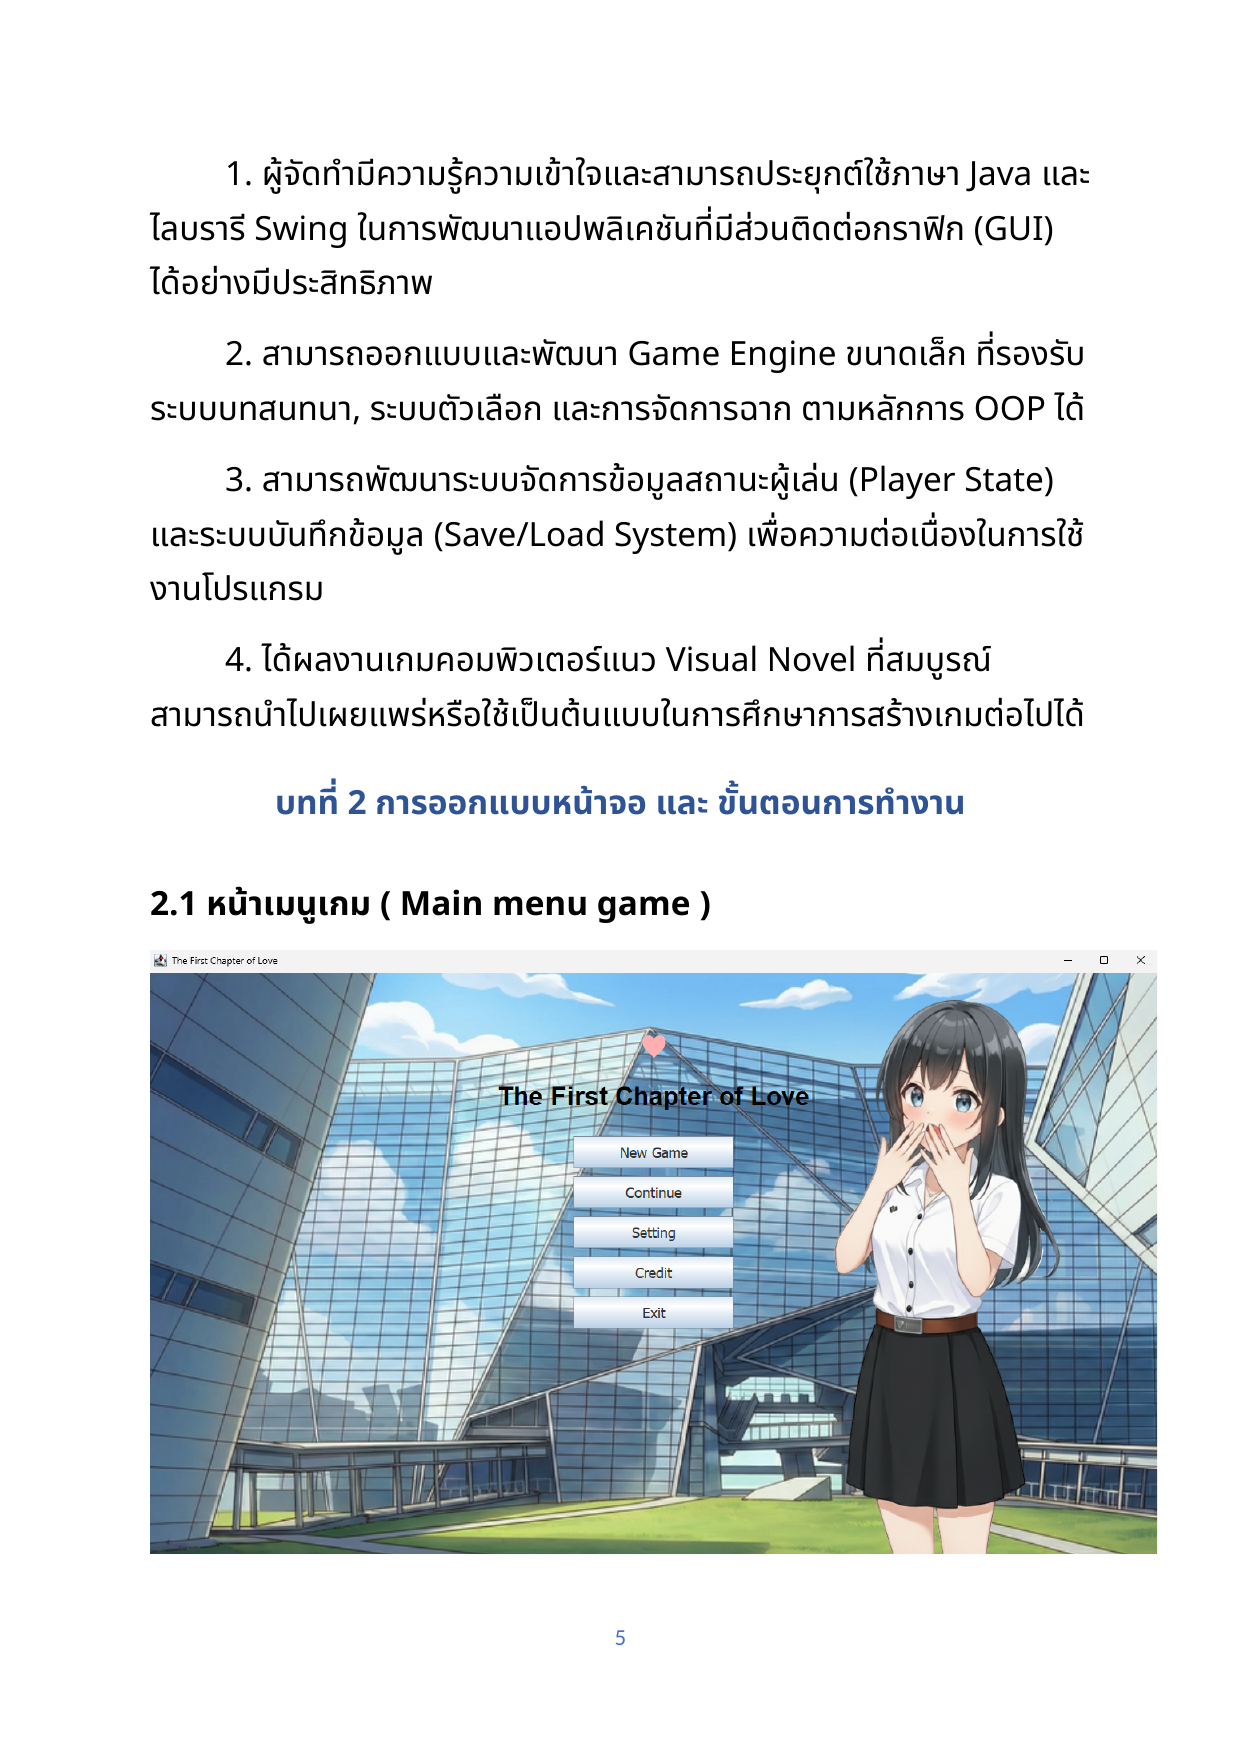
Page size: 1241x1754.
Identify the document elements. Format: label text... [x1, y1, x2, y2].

text 3. สามารถพัฒนาระบบจัดการข้อมูลสถานะผู้เล่น (Player State) และระบบบันทึกข้อมูล (Save/Load System) เพื่อความต่อเนื่องในการใช้งานโปรแกรม [150, 456, 1090, 616]
text 1. ผู้จัดทำมีความรู้ความเข้าใจและสามารถประยุกต์ใช้ภาษา Java และไลบรารี Swing ในการพัฒนาแอปพลิเคชันที่มีส่วนติดต่อกราฟิก (GUI) ได้อย่างมีประสิทธิภาพ [150, 150, 1090, 309]
text 2. สามารถออกแบบและพัฒนา Game Engine ขนาดเล็ก ที่รองรับระบบบทสนทนา, ระบบตัวเลือก และการจัดการฉาก ตามหลักการ OOP ได้ [150, 330, 1090, 435]
text 4. ได้ผลงานเกมคอมพิวเตอร์แนว Visual Novel ที่สมบูรณ์ สามารถนำไปเผยแพร่หรือใช้เป็นต้นแบบในการศึกษาการสร้างเกมต่อไปได้ [150, 636, 1090, 741]
subtitle บทที่ 2 การออกแบบหน้าจอ และ ขั้นตอนการทำงาน [150, 778, 1090, 829]
picture [150, 950, 1158, 1554]
text 2.1 หน้าเมนูเกม ( Main menu game ) [150, 879, 1090, 930]
